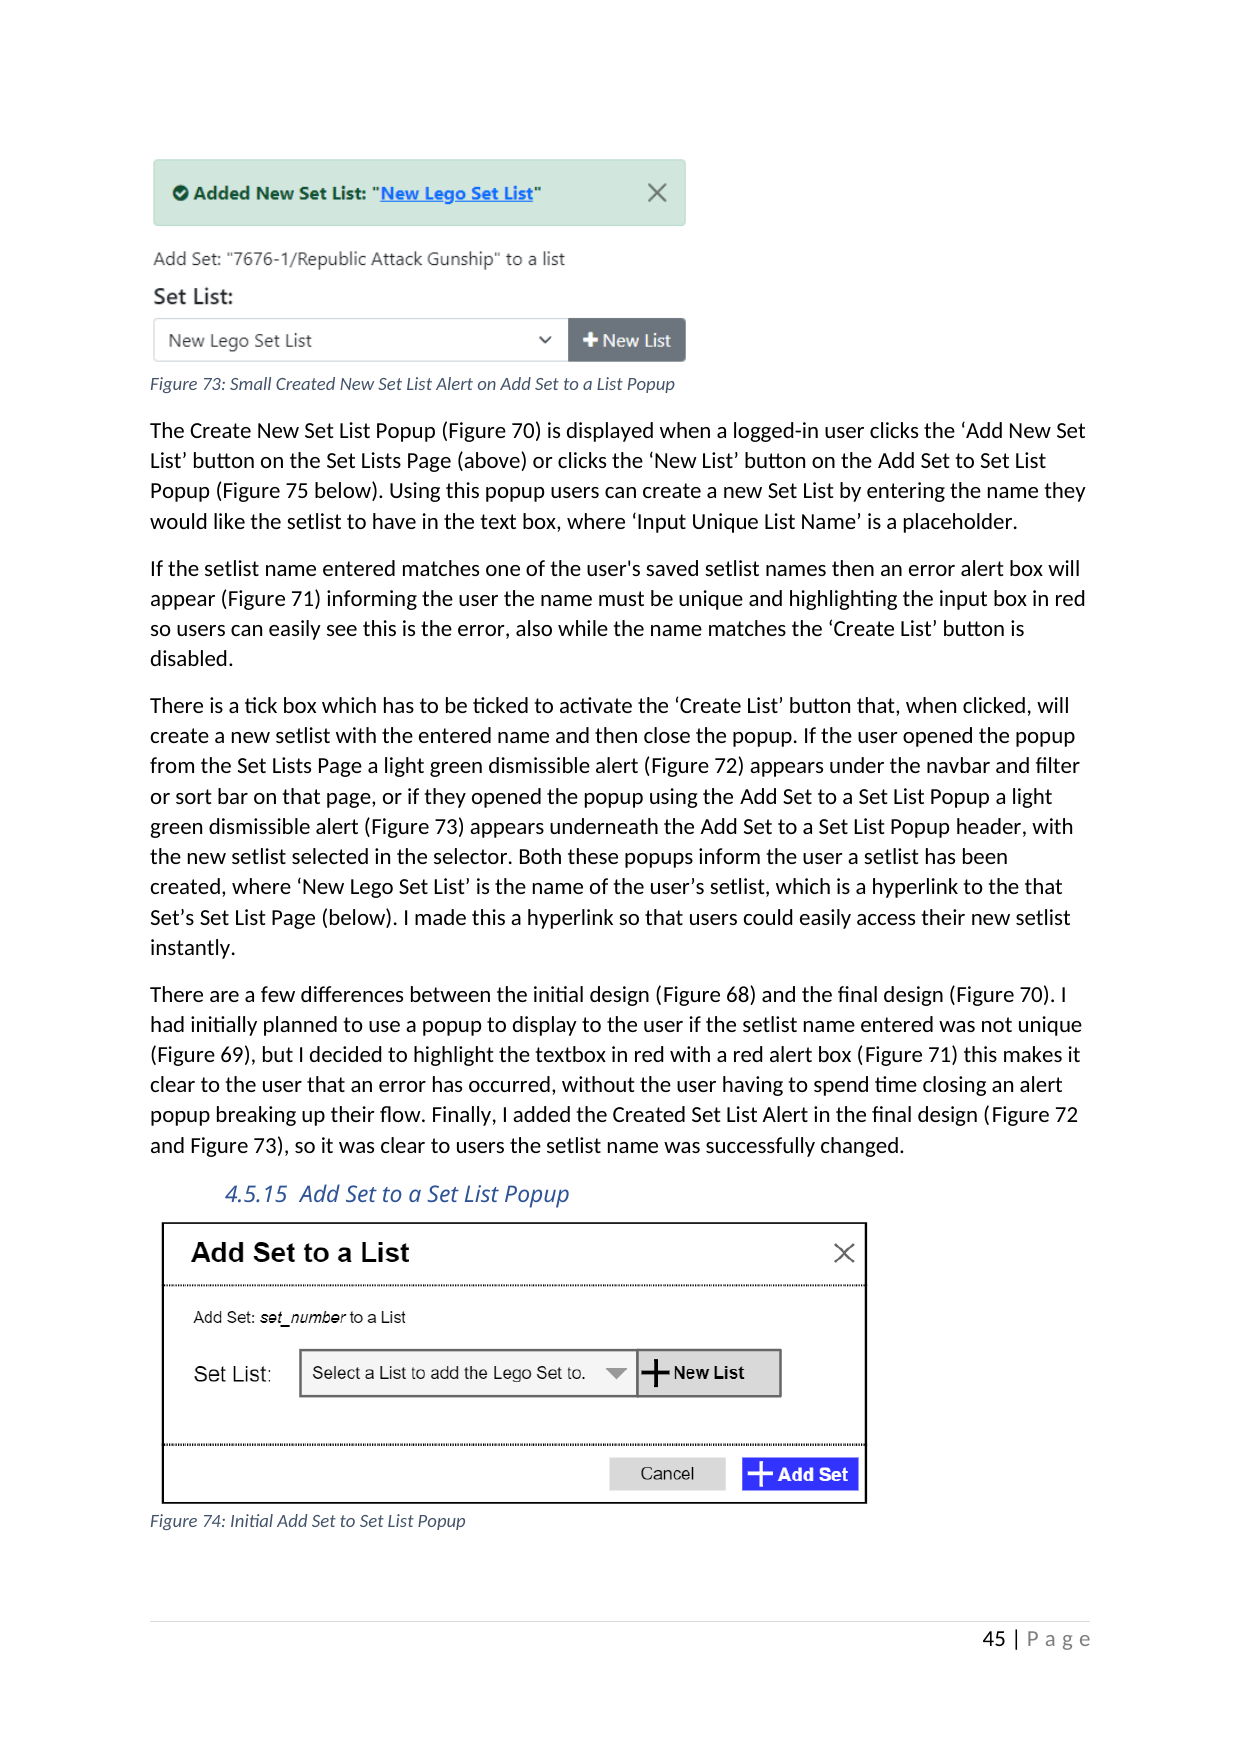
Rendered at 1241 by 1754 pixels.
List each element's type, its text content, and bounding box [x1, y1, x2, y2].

subtitle Add Set to a Set List Popup [225, 1178, 1090, 1209]
picture [150, 1211, 878, 1507]
text The Create New Set List Popup (Figure 70) is displayed when a logged-in user clicks the ‘Add New Set List’ button on the Set Lists Page (above) or clicks the ‘New List’ button on the Add Set to Set List Popup (Figure 75 below). Using this popup users can create a new Set List by entering the name they would like the setlist to have in the text box, where ‘Input Unique List Name’ is a placeholder. [150, 416, 1090, 535]
text Figure 74: Initial Add Set to Set List Popup [150, 1509, 1090, 1532]
text There are a few differences between the initial design (Figure 68) and the final design (Figure 70). I had initially planned to use a popup to display to the user if the setlist name entered was not unique (Figure 69), but I decided to highlight the textbox in red with a red alert box (Figure 71) this makes it clear to the user that an error has occurred, without the user having to spend time closing an alert popup breaking up their flow. Finally, I added the Created Set List Alert in the final design (Figure 72 and Figure 73), so it was clear to users the setlist name was successfully changed. [150, 980, 1090, 1159]
text There is a tick box which has to be ticked to activate the ‘Create List’ button that, when clicked, will create a new setlist with the entered name and then close the popup. If the user opened the popup from the Set Lists Page a light green dismissible alert (Figure 72) appears under the navbar and filter or sort bar on that page, or if they opened the popup using the Add Set to a Set List Popup a light green dismissible alert (Figure 73) appears underneath the Add Set to a Set List Popup header, with the new setlist selected in the selector. Both these popups inform the user a setlist has been created, where ‘New Lego Set List’ is the name of the user’s setlist, which is a hyperlink to the that Set’s Set List Page (below). I made this a hyperlink so that users could easily access their new setlist instantly. [150, 691, 1090, 961]
picture [150, 150, 695, 371]
text Figure 73: Small Created New Set List Alert on Add Set to a List Popup [150, 372, 1090, 395]
text If the setlist name entered matches one of the user's saved setlist names then an error alert box will appear (Figure 71) informing the user the name must be unique and highlighting the input box in red so users can easily see this is the error, also while the name matches the ‘Create List’ button is disabled. [150, 554, 1090, 672]
